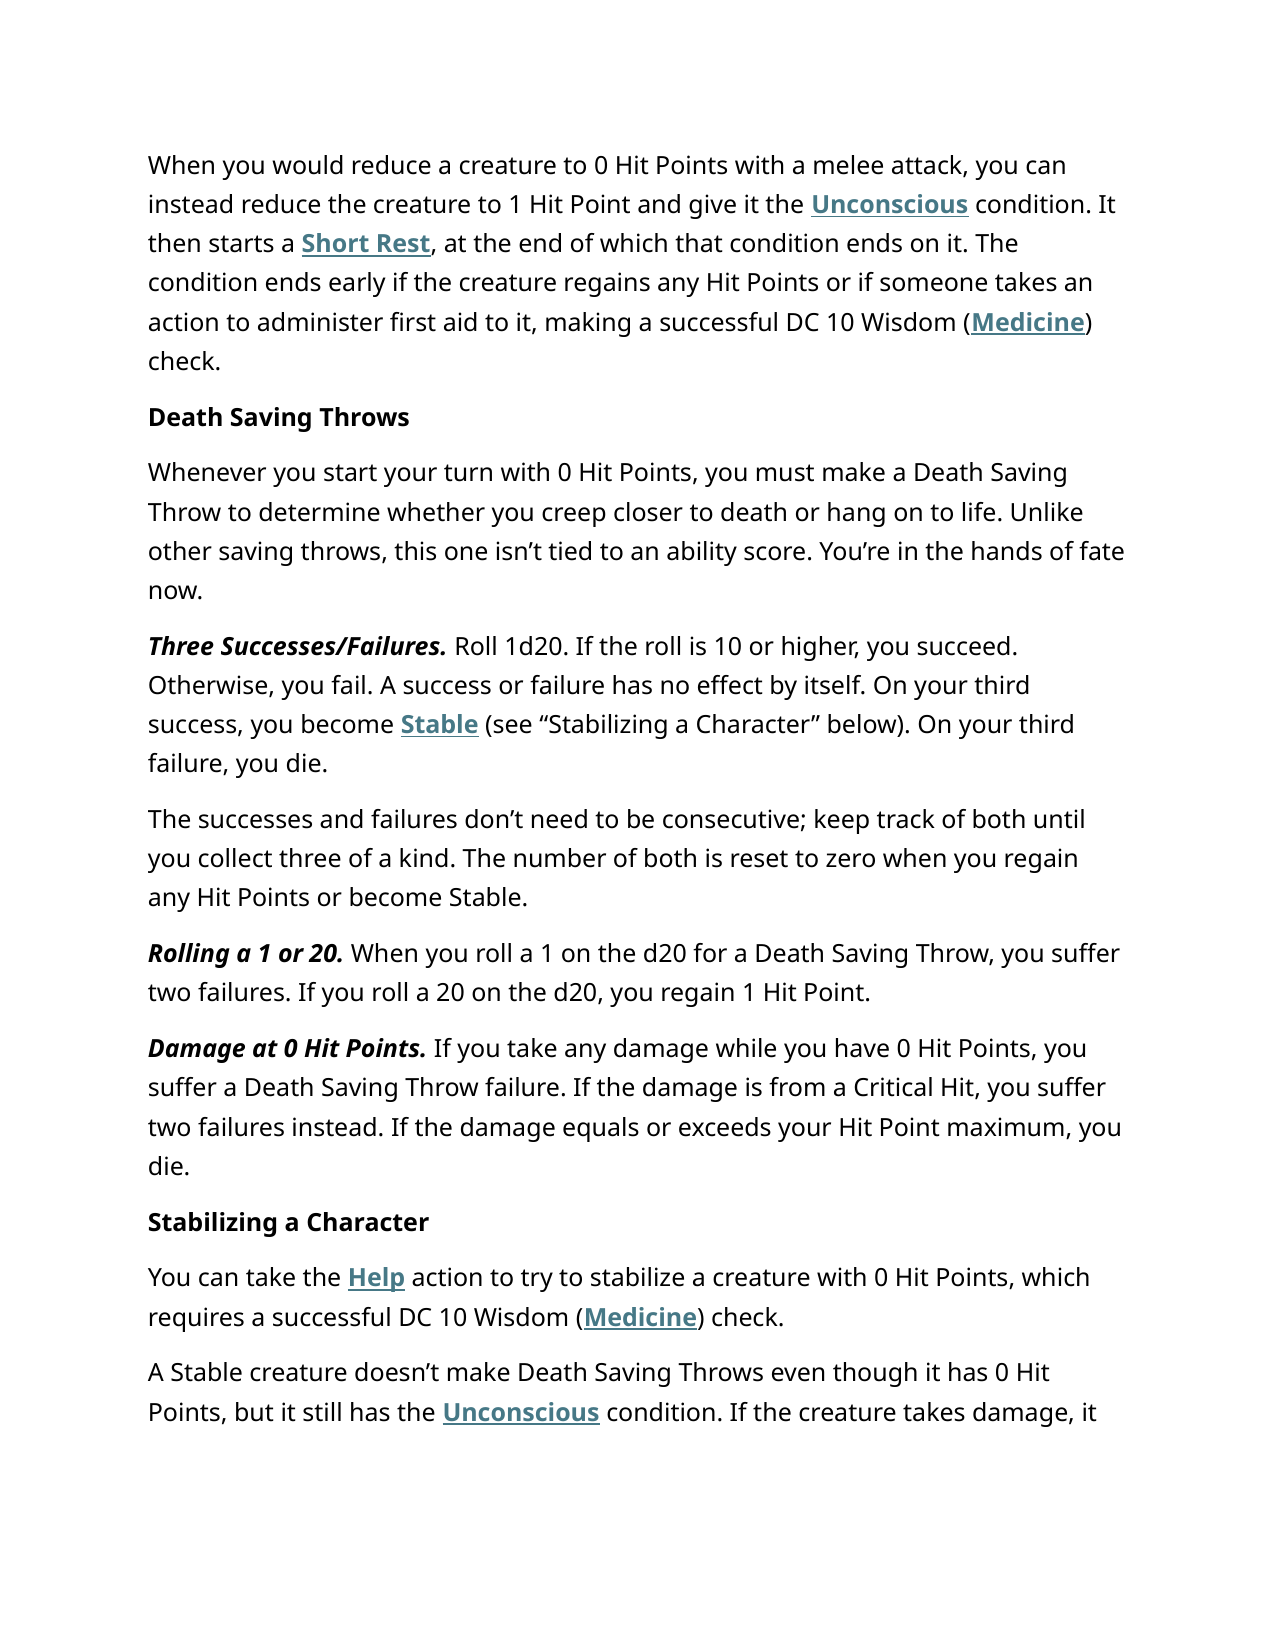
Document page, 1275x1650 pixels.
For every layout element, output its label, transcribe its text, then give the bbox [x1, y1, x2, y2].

text You can take the Help action to try to stabilize a creature with 0 Hit Points, which requires a successful DC 10 Wisdom (Medicine) check. [148, 1260, 1127, 1333]
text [148, 1355, 1127, 1428]
text Rolling a 1 or 20. When you roll a 1 on the d20 for a Death Saving Throw, you suffer two failures. If you roll a 20 on the d20, you regain 1 Hit Point. [148, 936, 1127, 1009]
text Stabilizing a Character [148, 1204, 1127, 1238]
text Death Saving Throws [148, 399, 1127, 433]
text When you would reduce a creature to 0 Hit Points with a melee attack, you can instead reduce the creature to 1 Hit Point and give it the Unconscious condition. It then starts a Short Rest, at the end of which that condition ends on it. The condition ends early if the creature regains any Hit Points or if someone takes an action to administer first aid to it, making a successful DC 10 Wisdom (Medicine) check. [148, 148, 1127, 377]
text Three Successes/Failures. Roll 1d20. If the roll is 10 or higher, you succeed. Otherwise, you fail. A success or failure has no effect by itself. On your third success, you become Stable (see “Stabilizing a Character” below). On your third failure, you die. [148, 628, 1127, 780]
text Whenever you start your turn with 0 Hit Points, you must make a Death Saving Throw to determine whether you creep closer to death or hang on to life. Unlike other saving throws, this one isn’t tied to an ability score. You’re in the hands of fate now. [148, 455, 1127, 607]
text Damage at 0 Hit Points. If you take any damage while you have 0 Hit Points, you suffer a Death Saving Throw failure. If the damage is from a Critical Hit, you suffer two failures instead. If the damage equals or exceeds your Hit Point maximum, you die. [148, 1031, 1127, 1182]
text The successes and failures don’t need to be consecutive; keep track of both until you collect three of a kind. The number of both is reset to zero when you regain any Hit Points or become Stable. [148, 802, 1127, 914]
